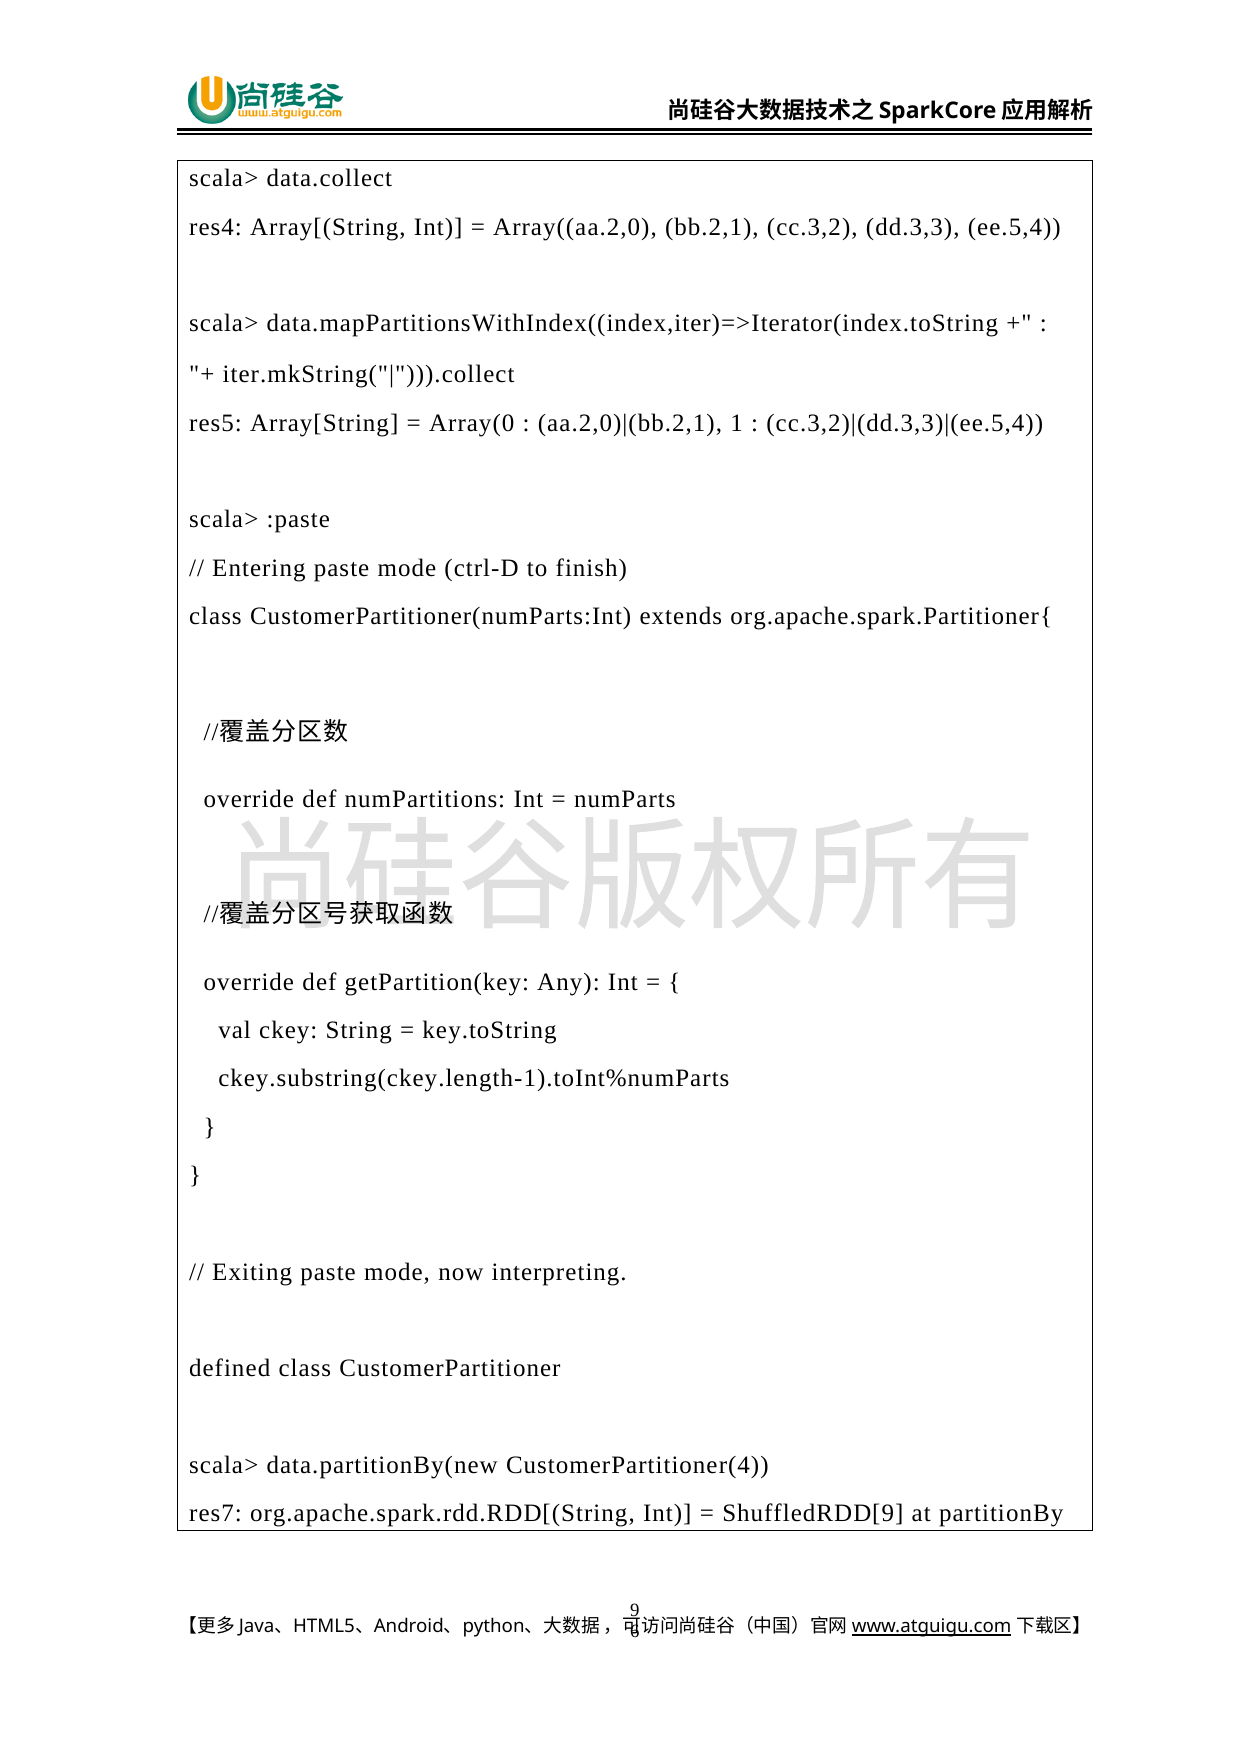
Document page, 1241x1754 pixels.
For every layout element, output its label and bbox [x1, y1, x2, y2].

table_header [178, 161, 1092, 1529]
picture [177, 68, 362, 128]
